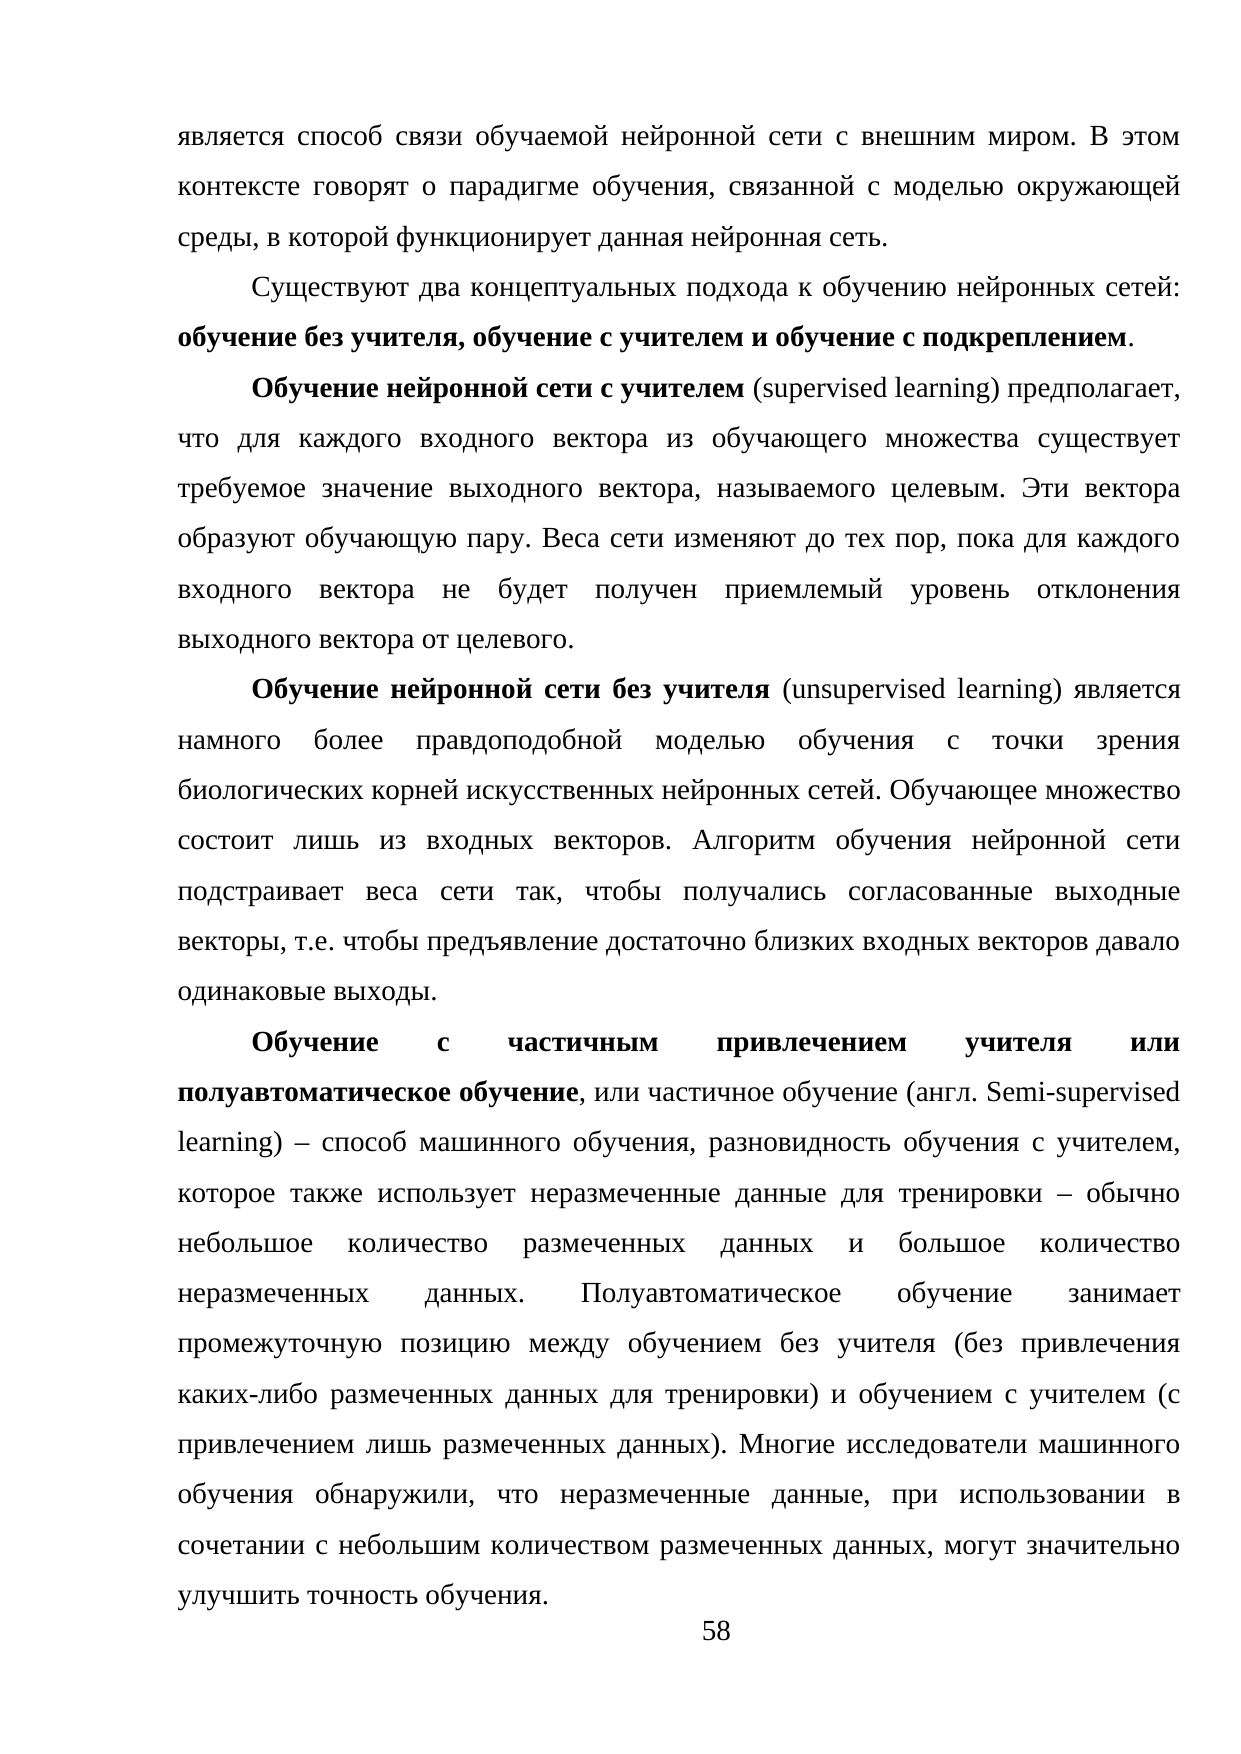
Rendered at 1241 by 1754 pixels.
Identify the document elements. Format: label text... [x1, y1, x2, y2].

text Обучение нейронной сети с учителем (supervised learning) предполагает, что для каждого входного вектора из обучающего множества существует требуемое значение выходного вектора, называемого целевым. Эти вектора образуют обучающую пару. Веса сети изменяют до тех пор, пока для каждого входного вектора не будет получен приемлемый уровень отклонения выходного вектора от целевого. [177, 370, 1181, 655]
text Существуют два концептуальных подхода к обучению нейронных сетей: обучение без учителя, обучение с учителем и обучение с подкреплением. [177, 269, 1181, 353]
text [177, 118, 1181, 252]
text Обучение с частичным привлечением учителя или полуавтоматическое обучение, или частичное обучение (англ. Semi-supervised learning) – способ машинного обучения, разновидность обучения с учителем, которое также использует неразмеченные данные для тренировки – обычно небольшое количество размеченных данных и большое количество неразмеченных данных. Полуавтоматическое обучение занимает промежуточную позицию между обучением без учителя (без привлечения каких-либо размеченных данных для тренировки) и обучением с учителем (с привлечением лишь размеченных данных). Многие исследователи машинного обучения обнаружили, что неразмеченные данные, при использовании в сочетании с небольшим количеством размеченных данных, могут значительно улучшить точность обучения. [177, 1024, 1181, 1611]
text Обучение нейронной сети без учителя (unsupervised learning) является намного более правдоподобной моделью обучения с точки зрения биологических корней искусственных нейронных сетей. Обучающее множество состоит лишь из входных векторов. Алгоритм обучения нейронной сети подстраивает веса сети так, чтобы получались согласованные выходные векторы, т.е. чтобы предъявление достаточно близких входных векторов давало одинаковые выходы. [177, 672, 1181, 1007]
